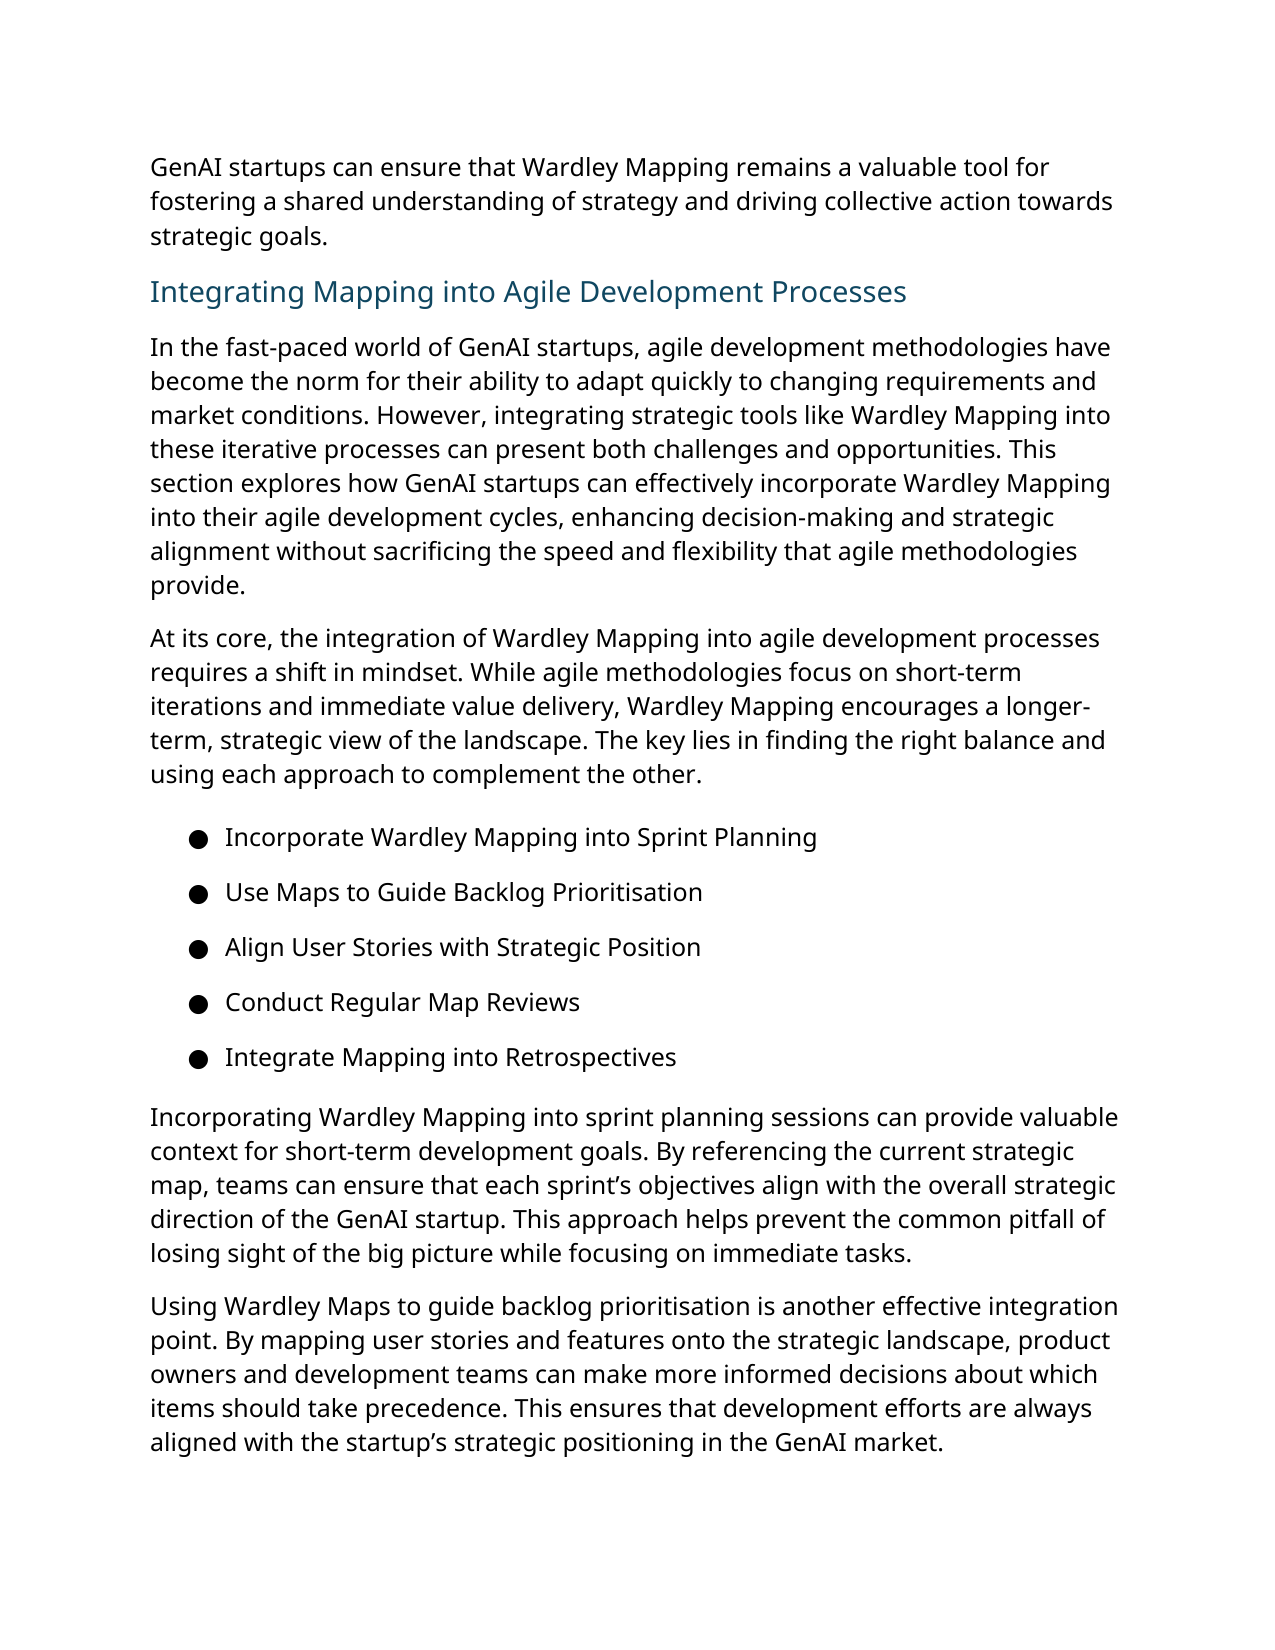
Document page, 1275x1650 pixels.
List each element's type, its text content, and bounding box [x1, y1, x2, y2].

subtitle Integrating Mapping into Agile Development Processes [150, 271, 1125, 311]
list Conduct Regular Map Reviews [187, 975, 1125, 1026]
text Using Wardley Maps to guide backlog prioritisation is another effective integration point. By mapping user stories and features onto the strategic landscape, product owners and development teams can make more informed decisions about which items should take precedence. This ensures that development efforts are always aligned with the startup’s strategic positioning in the GenAI market. [150, 1289, 1125, 1459]
list Integrate Mapping into Retrospectives [187, 1030, 1125, 1081]
text In the fast-paced world of GenAI startups, agile development methodologies have become the norm for their ability to adapt quickly to changing requirements and market conditions. However, integrating strategic tools like Wardley Mapping into these iterative processes can present both challenges and opportunities. This section explores how GenAI startups can effectively incorporate Wardley Mapping into their agile development cycles, enhancing decision-making and strategic alignment without sacrificing the speed and flexibility that agile methodologies provide. [150, 329, 1125, 602]
list Incorporate Wardley Mapping into Sprint Planning [187, 810, 1125, 861]
text Incorporating Wardley Mapping into sprint planning sessions can provide valuable context for short-term development goals. By referencing the current strategic map, teams can ensure that each sprint’s objectives align with the overall strategic direction of the GenAI startup. This approach helps prevent the common pitfall of losing sight of the big picture while focusing on immediate tasks. [150, 1100, 1125, 1270]
list Use Maps to Guide Backlog Prioritisation [187, 865, 1125, 916]
list Align User Stories with Strategic Position [187, 920, 1125, 971]
text At its core, the integration of Wardley Mapping into agile development processes requires a shift in mindset. While agile methodologies focus on short-term iterations and immediate value delivery, Wardley Mapping encourages a longer-term, strategic view of the landscape. The key lies in finding the right balance and using each approach to complement the other. [150, 621, 1125, 791]
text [150, 150, 1125, 252]
